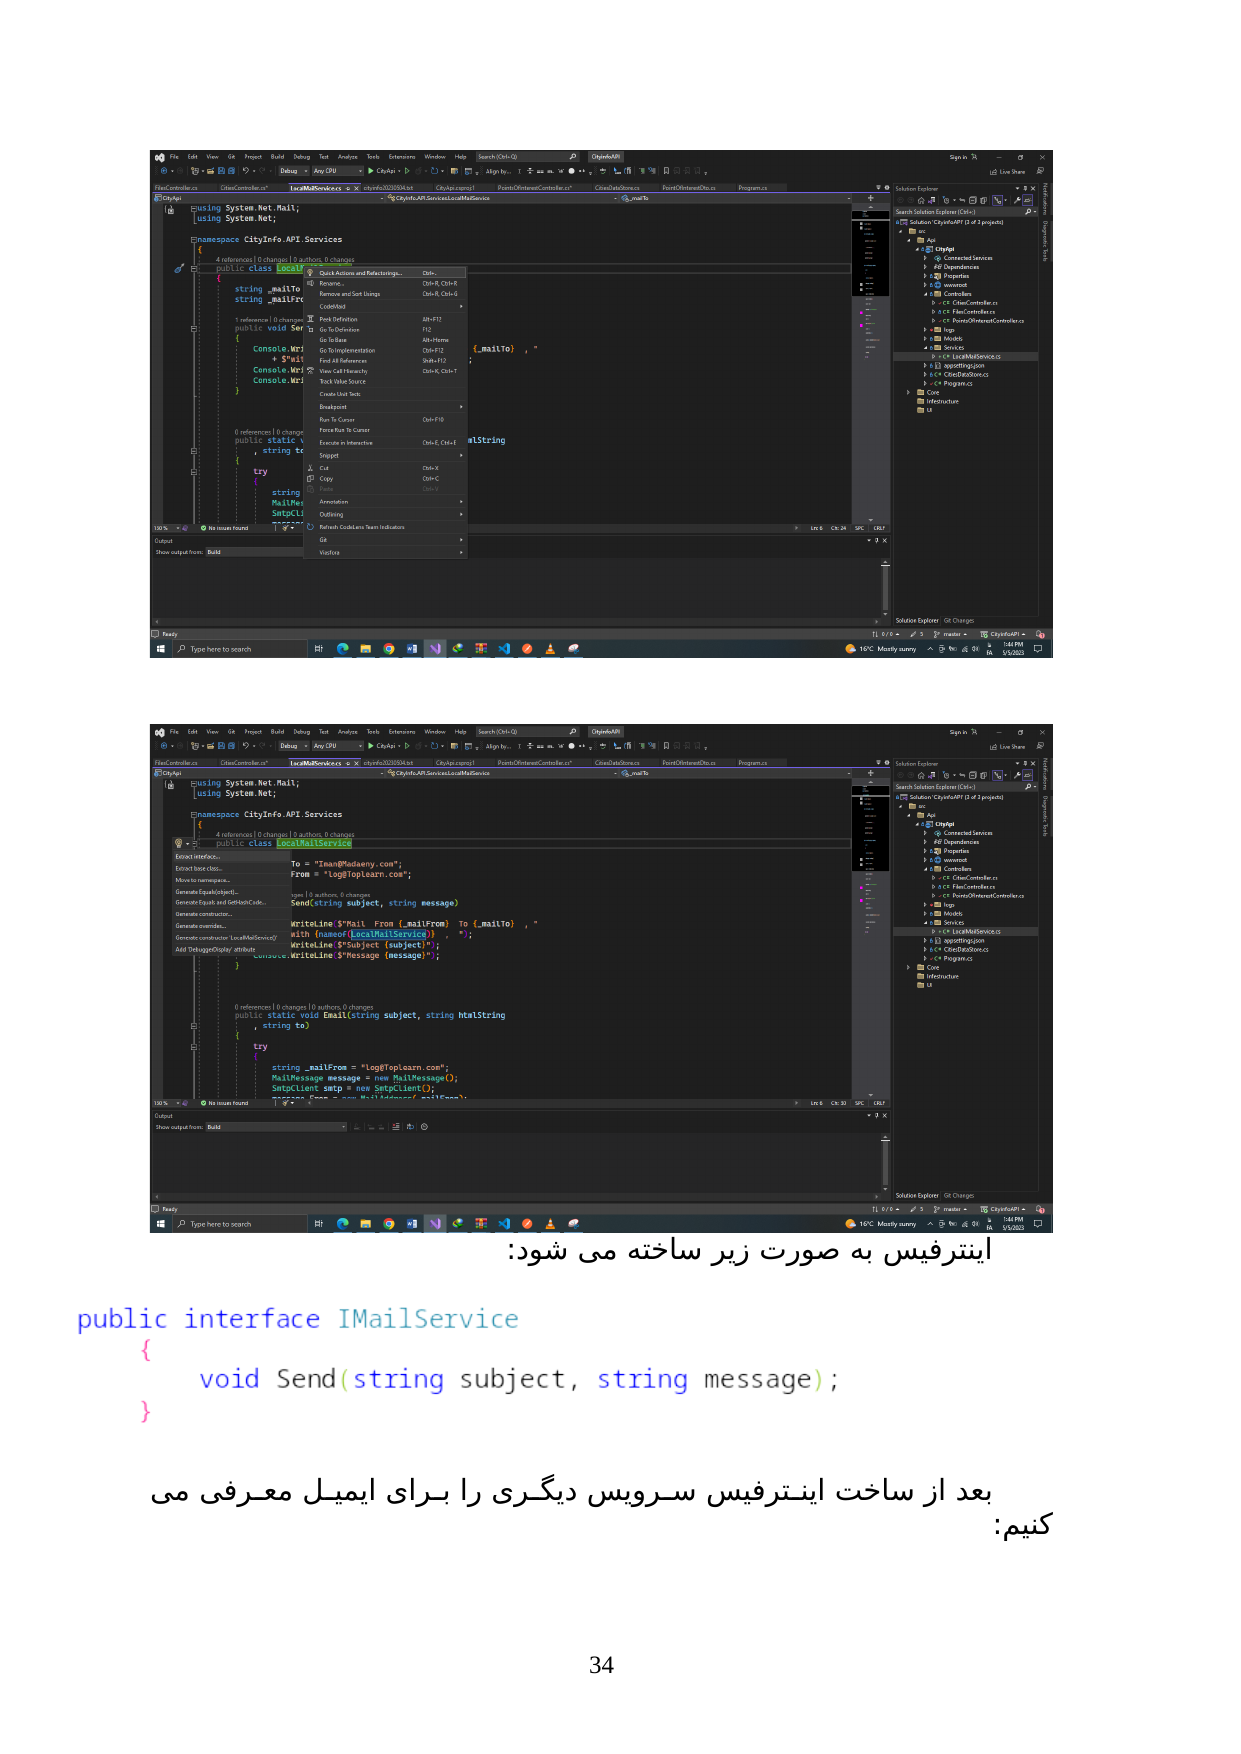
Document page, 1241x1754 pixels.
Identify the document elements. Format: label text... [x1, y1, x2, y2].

picture [149, 724, 1053, 1233]
picture [149, 150, 1053, 658]
text اینترفیس به صورت زیر ساخته می شود: [150, 1233, 1053, 1266]
text بعد از ساخت اینترفیس سرویس دیگری را برای ایمیل معرفی می کنیم: [150, 1473, 1053, 1541]
